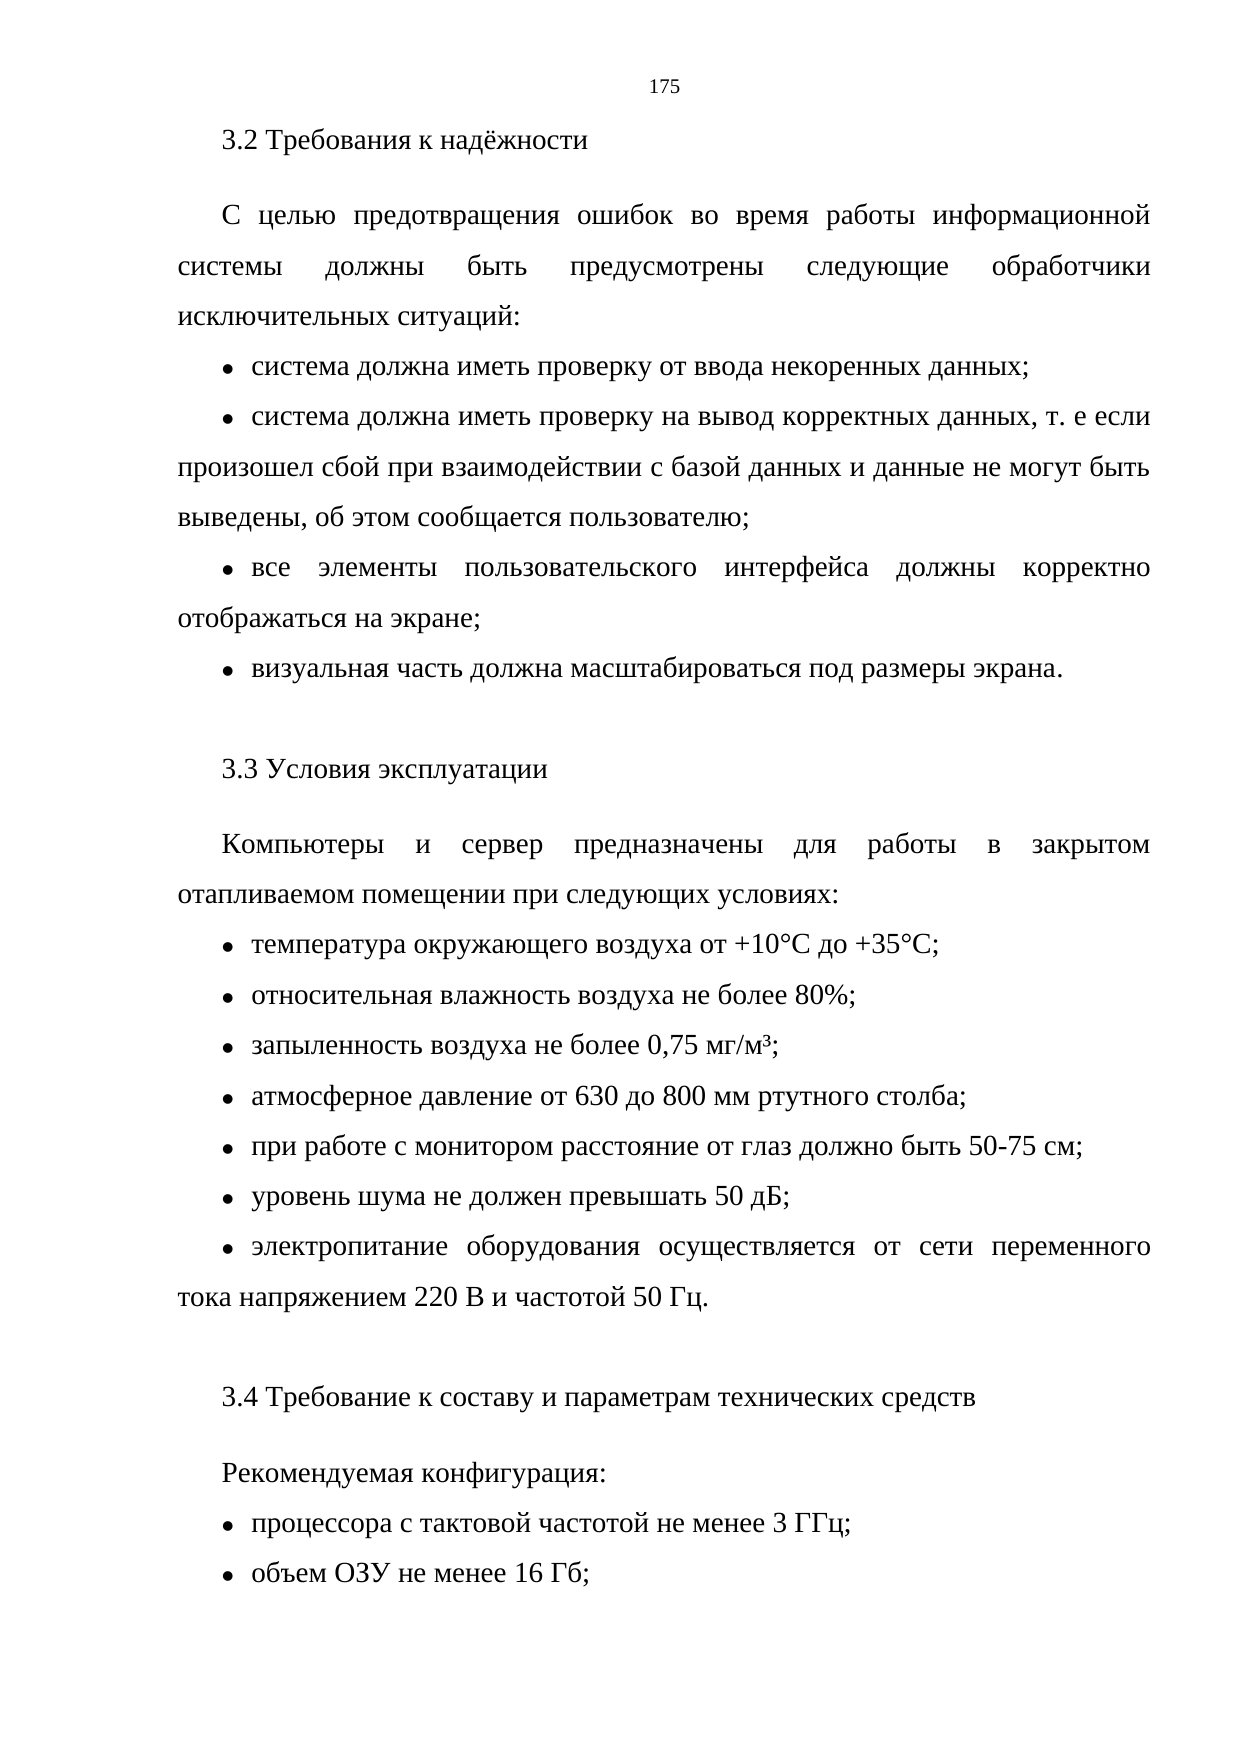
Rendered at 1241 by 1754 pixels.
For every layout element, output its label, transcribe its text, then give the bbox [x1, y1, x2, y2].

text объем ОЗУ не менее 16 Гб; [177, 1555, 1152, 1589]
text 3.2 Требования к надёжности [177, 122, 1152, 156]
text 3.4 Требование к составу и параметрам технических средств [177, 1379, 1152, 1413]
text 3.3 Условия эксплуатации [177, 751, 1152, 784]
text относительная влажность воздуха не более 80%; [177, 977, 1152, 1011]
text уровень шума не должен превышать 50 дБ; [177, 1178, 1152, 1212]
text система должна иметь проверку на вывод корректных данных, т. е если произошел сбой при взаимодействии с базой данных и данные не могут быть выведены, об этом сообщается пользователю; [177, 398, 1152, 533]
text при работе с монитором расстояние от глаз должно быть 50-75 см; [177, 1128, 1152, 1161]
text визуальная часть должна масштабироваться под размеры экрана. [177, 650, 1152, 684]
text Рекомендуемая конфигурация: [177, 1455, 1152, 1488]
text атмосферное давление от 630 до 800 мм ртутного столба; [177, 1078, 1152, 1111]
text все элементы пользовательского интерфейса должны корректно отображаться на экране; [177, 549, 1152, 633]
text Компьютеры и сервер предназначены для работы в закрытом отапливаемом помещении при следующих условиях: [177, 826, 1152, 910]
text запыленность воздуха не более 0,75 мг/м³; [177, 1027, 1152, 1061]
text С целью предотвращения ошибок во время работы информационной системы должны быть предусмотрены следующие обработчики исключительных ситуаций: [177, 197, 1152, 331]
text система должна иметь проверку от ввода некоренных данных; [177, 348, 1152, 382]
text процессора с тактовой частотой не менее 3 ГГц; [177, 1505, 1152, 1539]
text электропитание оборудования осуществляется от сети переменного тока напряжением 220 В и частотой 50 Гц. [177, 1228, 1152, 1312]
text температура окружающего воздуха от +10°C до +35°C; [177, 927, 1152, 960]
